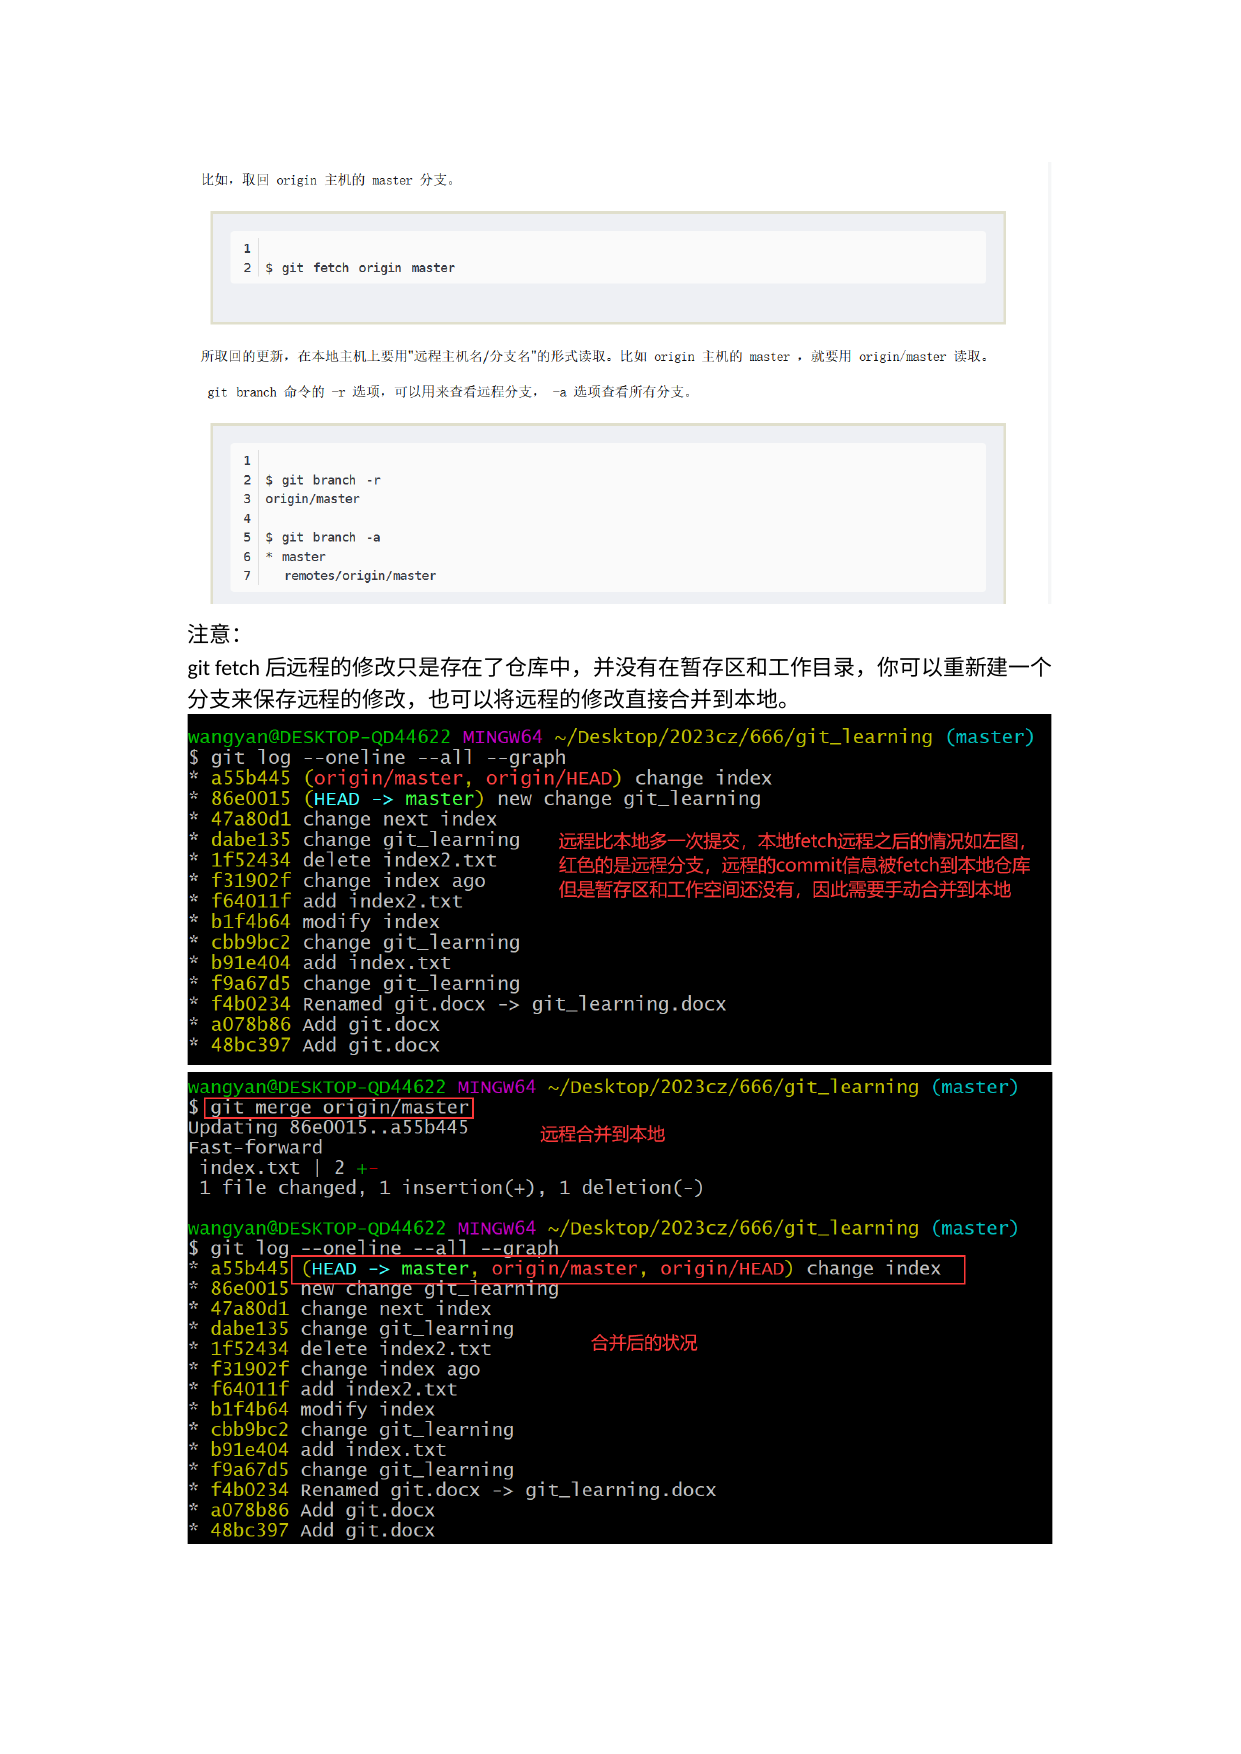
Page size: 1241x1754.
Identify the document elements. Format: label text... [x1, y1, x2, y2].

text 注意： [187, 617, 1053, 649]
picture [187, 162, 1052, 604]
picture [187, 1072, 1053, 1544]
picture [187, 714, 1052, 1065]
text git fetch 后远程的修改只是存在了仓库中，并没有在暂存区和工作目录，你可以重新建一个分支来保存远程的修改，也可以将远程的修改直接合并到本地。 [187, 649, 1053, 714]
